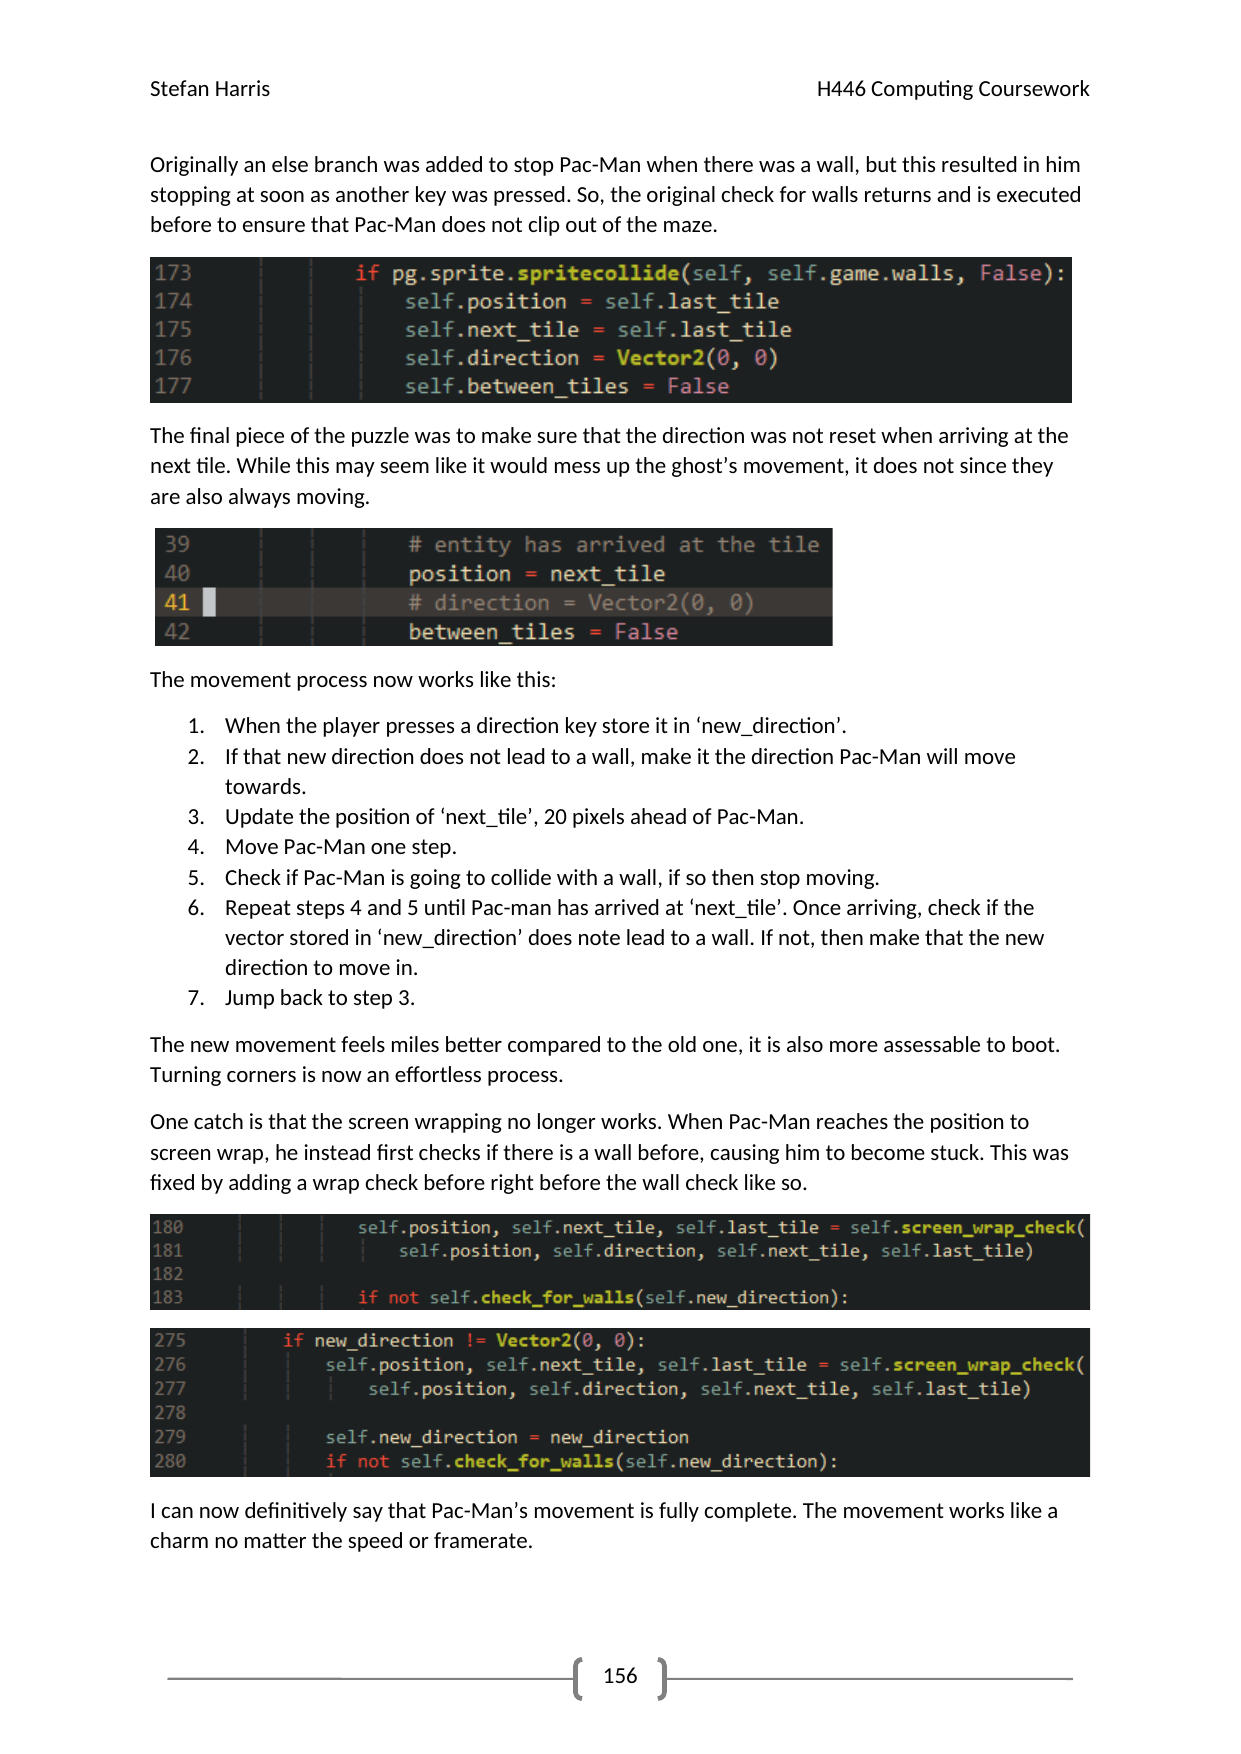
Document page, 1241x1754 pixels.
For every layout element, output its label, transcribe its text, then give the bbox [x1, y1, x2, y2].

text The movement process now works like this: [150, 665, 1090, 693]
list Update the position of ‘next_tile’, 20 pixels ahead of Pac-Man. [187, 802, 1090, 830]
picture [155, 528, 833, 646]
picture [150, 1214, 1091, 1310]
list Repeat steps 4 and 5 until Pac-man has arrived at ‘next_tile’. Once arriving, check if the vector stored in ‘new_direction’ does note lead to a wall. If not, then make that the new direction to move in. [187, 893, 1090, 981]
list Jump back to step 3. [187, 983, 1090, 1012]
text Originally an else branch was added to stop Pac-Man when there was a wall, but this resulted in him stopping at soon as another key was pressed. So, the original check for walls returns and is executed before to ensure that Pac-Man does not clip out of the maze. [150, 150, 1090, 238]
list Move Pac-Man one step. [187, 832, 1090, 861]
picture [150, 1328, 1091, 1477]
text The new movement feels miles better compared to the old one, it is also more assessable to boot. Turning corners is now an effortless process. [150, 1030, 1090, 1089]
list When the player presses a direction key store it in ‘new_direction’. [187, 712, 1090, 740]
text I can now definitively say that Pac-Man’s movement is fully complete. The movement works like a charm no matter the speed or framerate. [150, 1496, 1090, 1554]
list Check if Pac-Man is going to collide with a wall, if so then stop moving. [187, 863, 1090, 891]
picture [150, 257, 1072, 403]
list If that new direction does not lead to a wall, make it the direction Pac-Man will move towards. [187, 742, 1090, 800]
text One catch is that the screen wrapping no longer works. When Pac-Man reaches the position to screen wrap, he instead first checks if there is a wall before, causing him to become stuck. This was fixed by adding a wrap check before right before the wall check like so. [150, 1107, 1090, 1196]
text The final piece of the puzzle was to make sure that the direction was not reset when arriving at the next tile. While this may seem like it would mess up the ghost’s movement, it does not since they are also always moving. [150, 421, 1090, 510]
